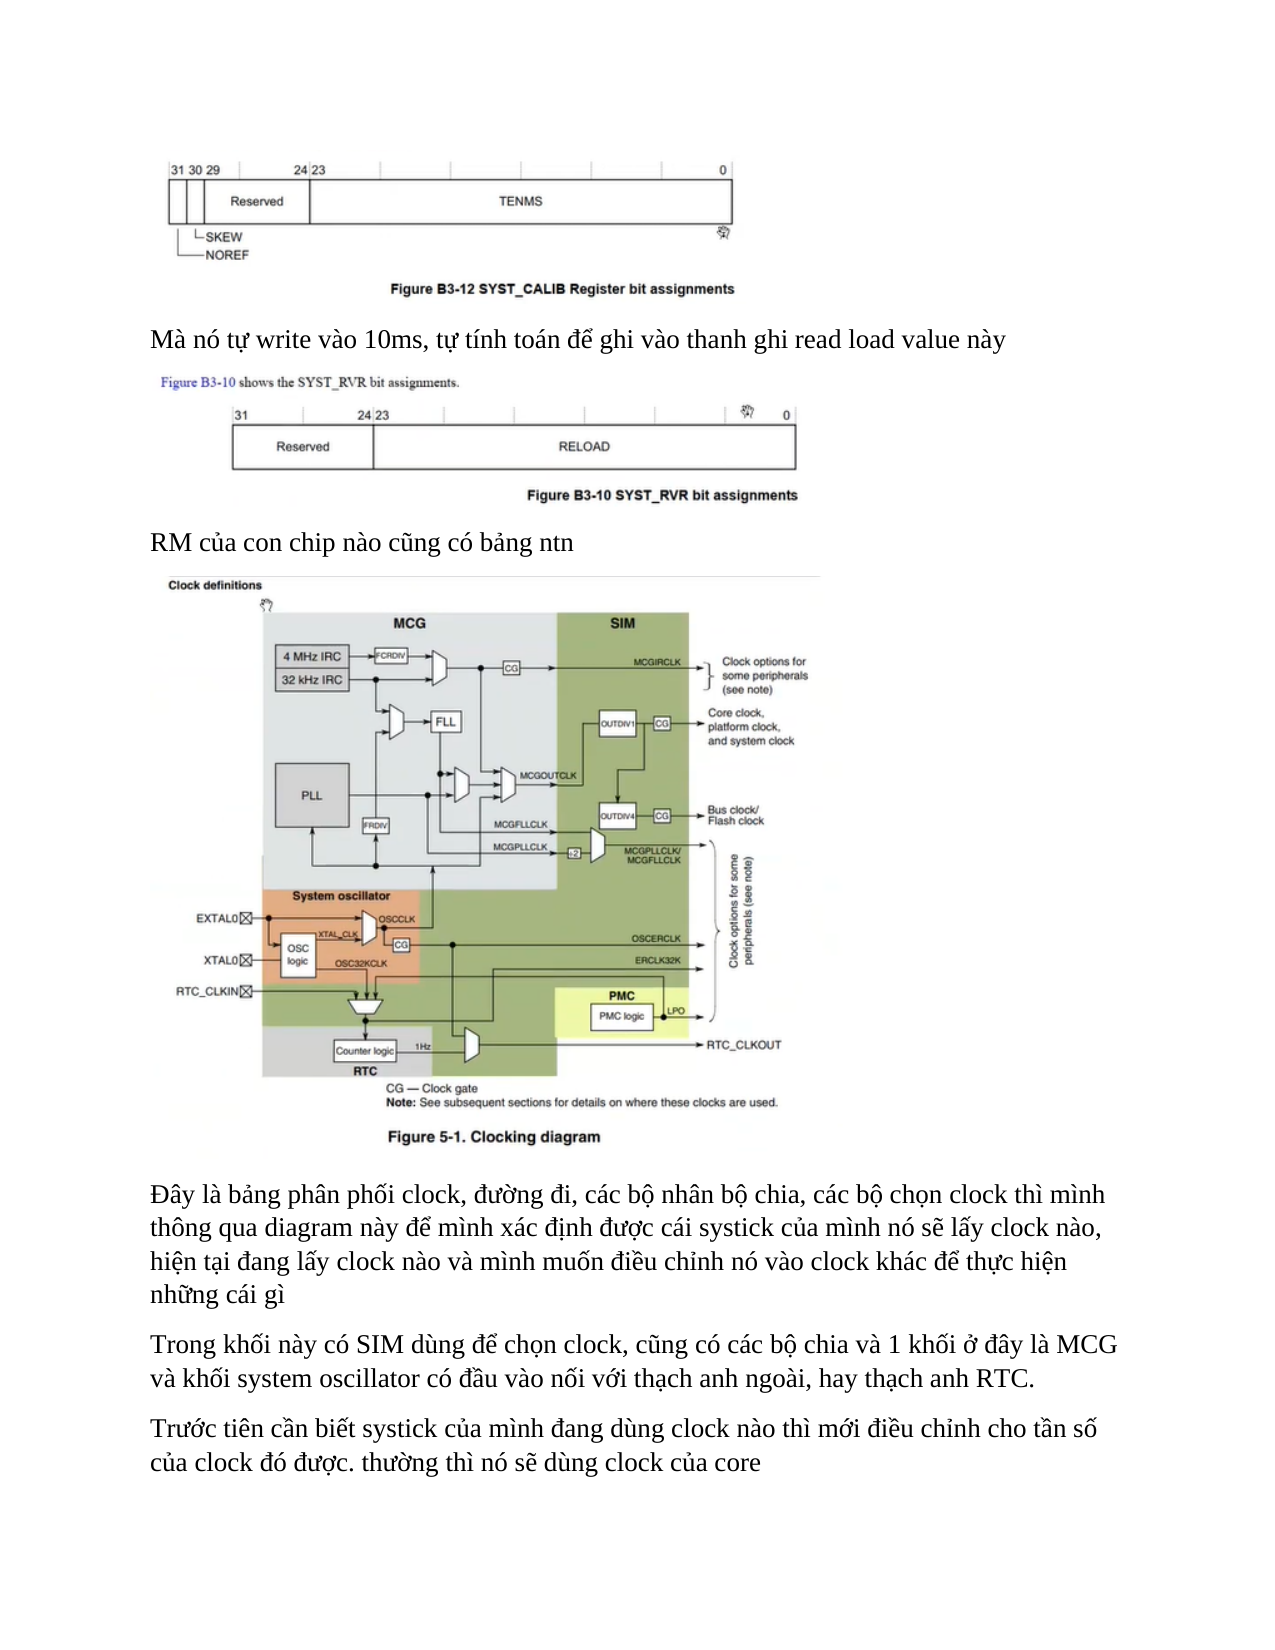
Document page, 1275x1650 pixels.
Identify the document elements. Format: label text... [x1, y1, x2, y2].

text RM của con chip nào cũng có bảng ntn [150, 526, 1125, 557]
text Mà nó tự write vào 10ms, tự tính toán để ghi vào thanh ghi read load value này [150, 323, 1125, 354]
picture [150, 576, 843, 1159]
text Trước tiên cần biết systick của mình đang dùng clock nào thì mới điều chỉnh cho tần số của clock đó được. thường thì nó sẽ dùng clock của core [150, 1412, 1125, 1477]
picture [150, 373, 843, 507]
text Đây là bảng phân phối clock, đường đi, các bộ nhân bộ chia, các bộ chọn clock thì mình thông qua diagram này để mình xác định được cái systick của mình nó sẽ lấy clock nào, hiện tại đang lấy clock nào và mình muốn điều chỉnh nó vào clock khác để thực hiện những cái gì [150, 1178, 1125, 1309]
text Trong khối này có SIM dùng để chọn clock, cũng có các bộ chia và 1 khối ở đây là MCG và khối system oscillator có đầu vào nối với thạch anh ngoài, hay thạch anh RTC. [150, 1328, 1125, 1393]
picture [150, 150, 787, 304]
